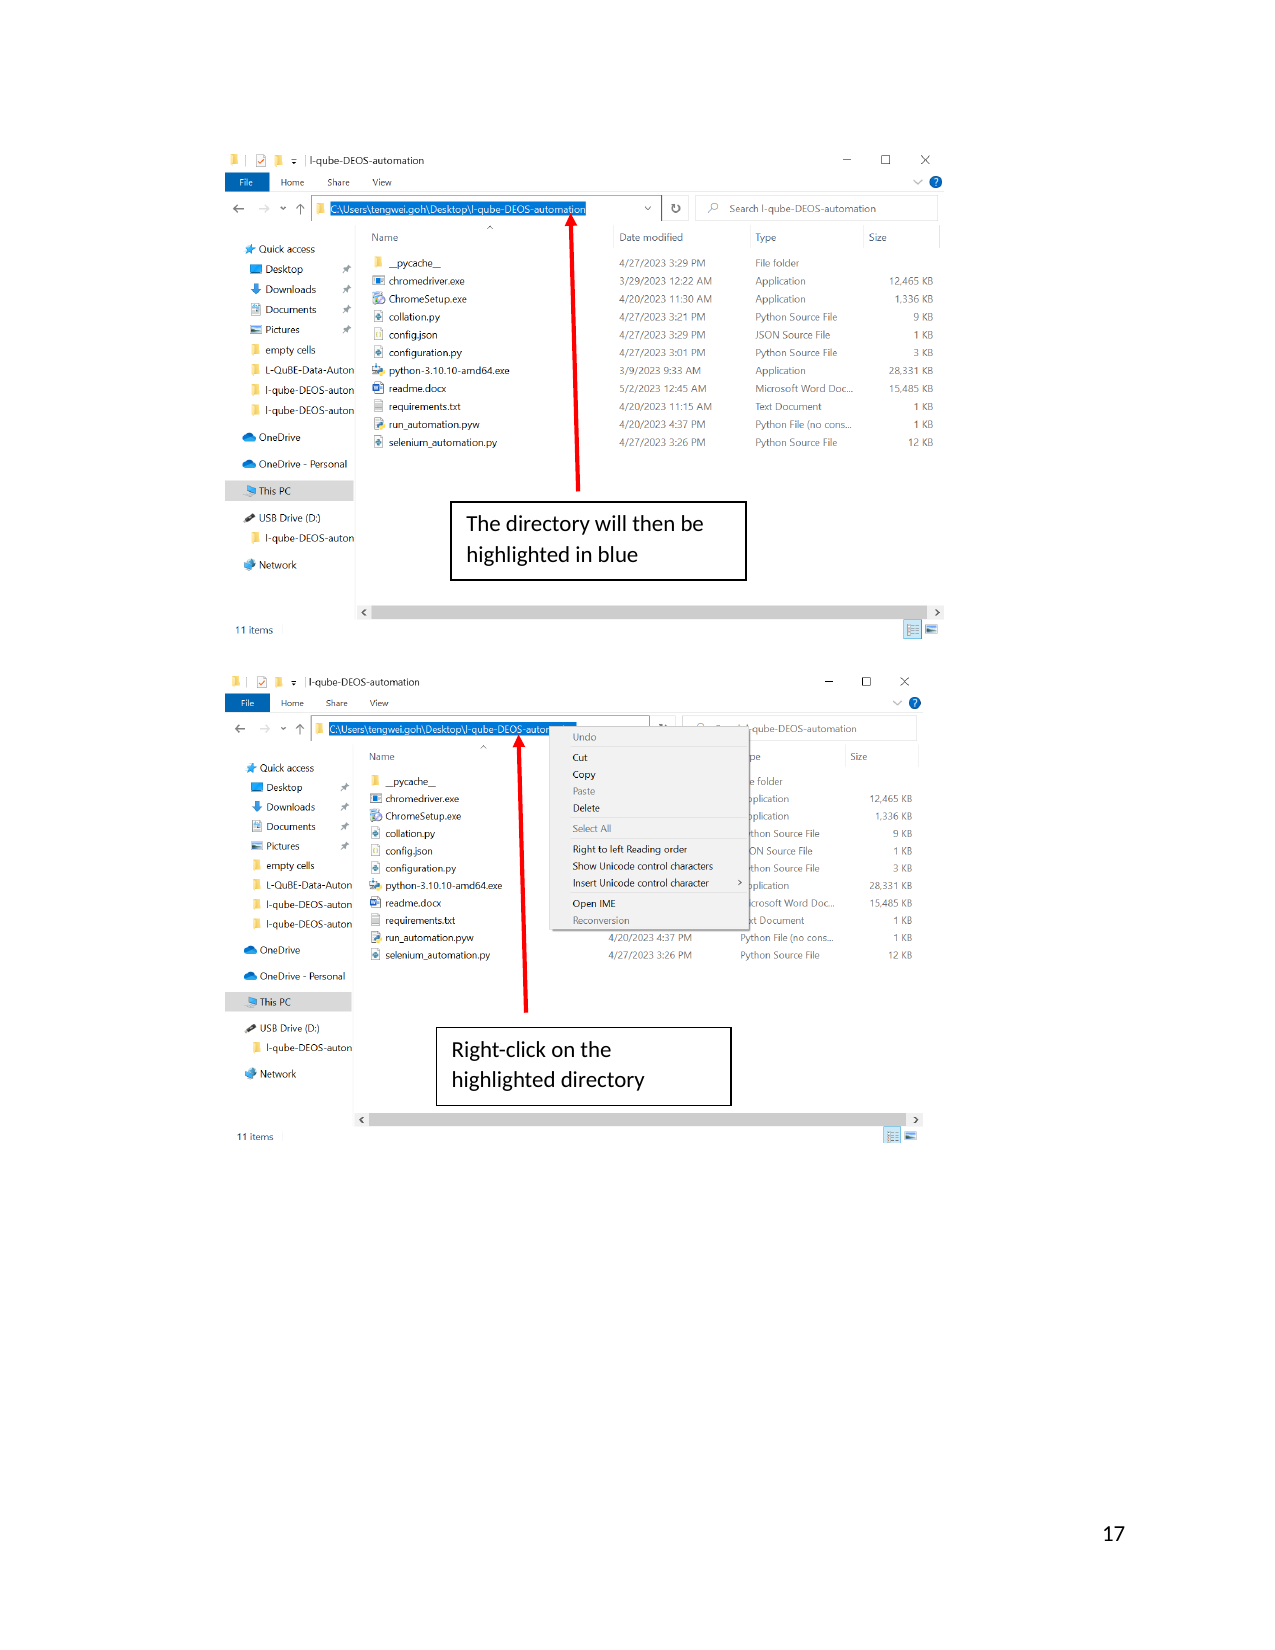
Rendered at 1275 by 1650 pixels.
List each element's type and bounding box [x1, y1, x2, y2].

picture [225, 671, 923, 1143]
picture [225, 150, 944, 639]
